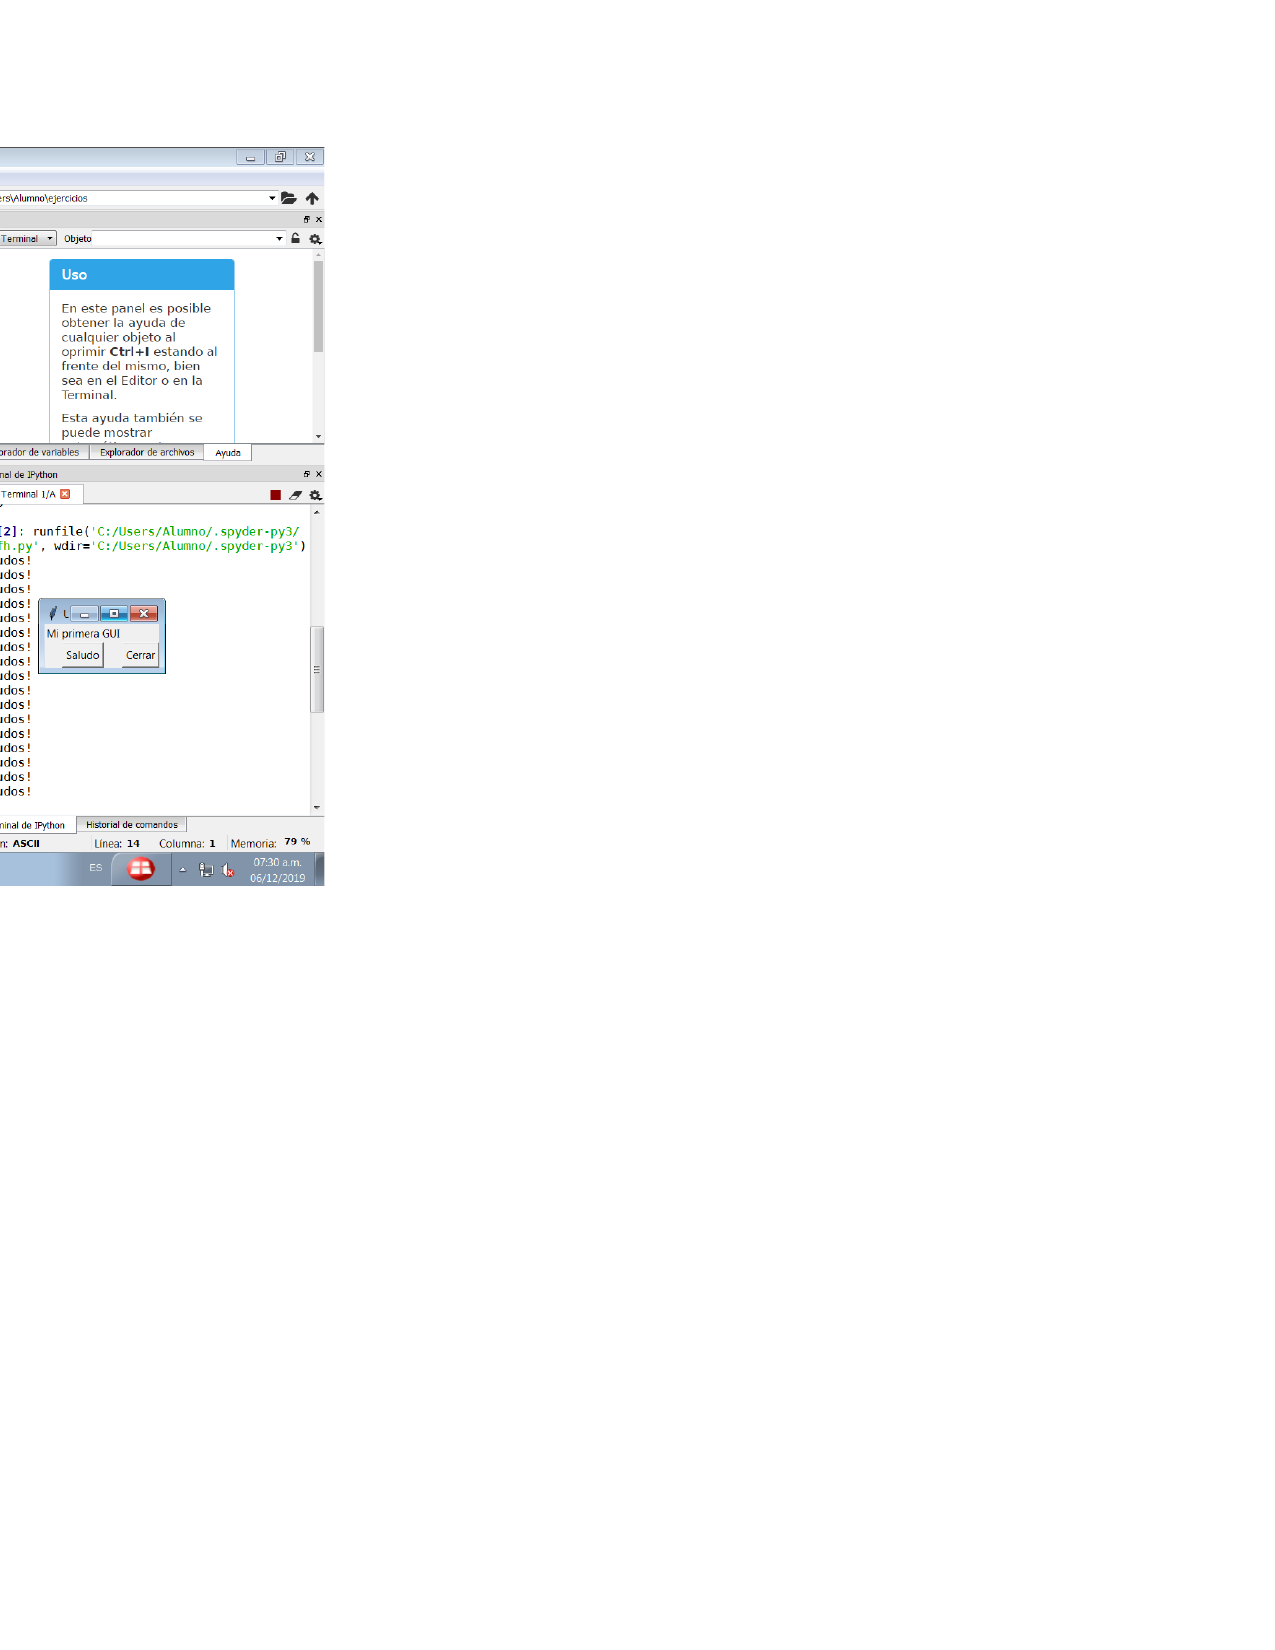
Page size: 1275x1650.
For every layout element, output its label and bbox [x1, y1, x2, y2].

picture [0, 147, 325, 886]
